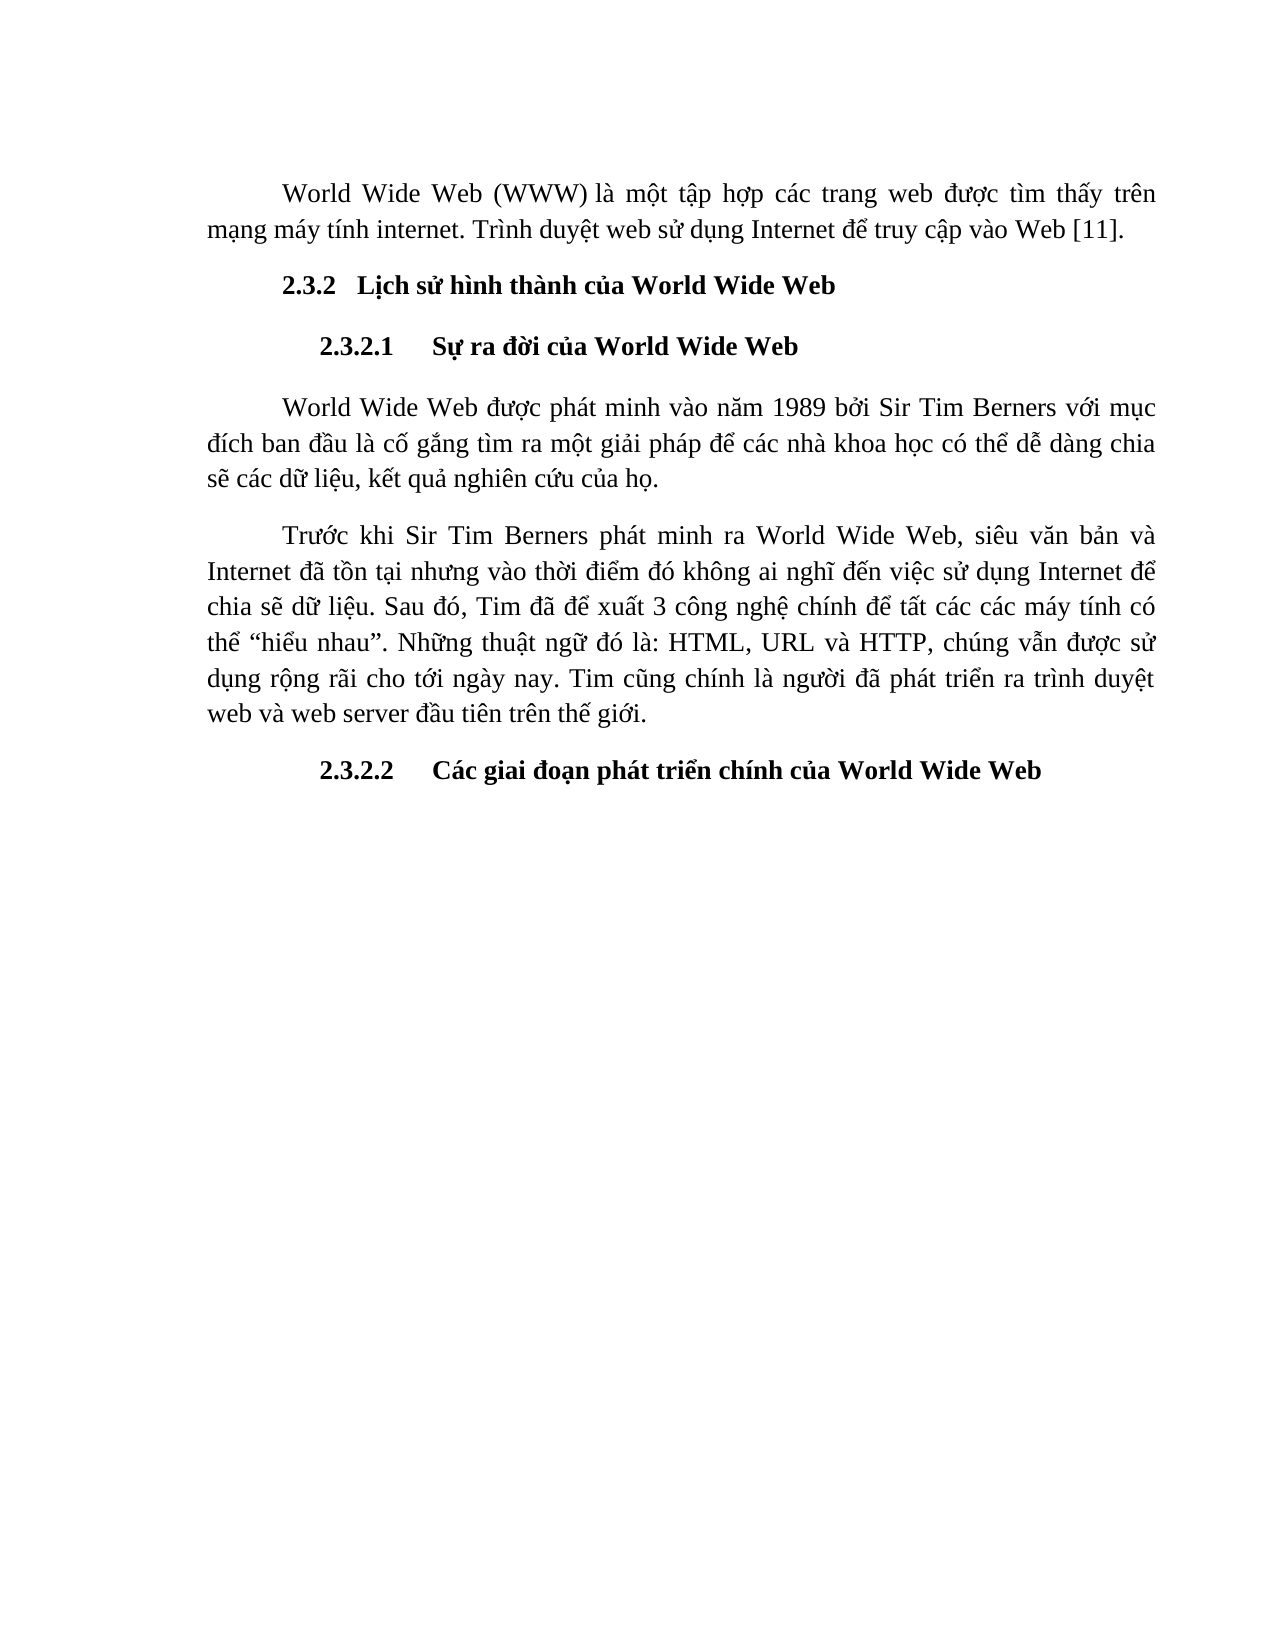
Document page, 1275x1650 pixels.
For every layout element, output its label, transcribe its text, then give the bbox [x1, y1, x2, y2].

text Trước khi Sir Tim Berners phát minh ra World Wide Web, siêu văn bản và Internet đã tồn tại nhưng vào thời điểm đó không ai nghĩ đến việc sử dụng Internet để chia sẽ dữ liệu. Sau đó, Tim đã để xuất 3 công nghệ chính để tất các các máy tính có thể “hiểu nhau”. Những thuật ngữ đó là: HTML, URL và HTTP, chúng vẫn được sử dụng rộng rãi cho tới ngày nay. Tim cũng chính là người đã phát triển ra trình duyệt web và web server đầu tiên trên thế giới. [207, 519, 1157, 729]
text World Wide Web (WWW) là một tập hợp các trang web được tìm thấy trên mạng máy tính internet. Trình duyệt web sử dụng Internet để truy cập vào Web. [207, 208, 1157, 244]
subtitle Sự ra đời của World Wide Web [319, 330, 1157, 361]
subtitle Lịch sử hình thành của World Wide Web [282, 269, 1157, 301]
text World Wide Web được phát minh vào năm 1989 bởi Sir Tim Berners với mục đích ban đầu là cố gắng tìm ra một giải pháp để các nhà khoa học có thể dễ dàng chia sẽ các dữ liệu, kết quả nghiên cứu của họ. [207, 391, 1157, 493]
subtitle Các giai đoạn phát triển chính của World Wide Web [319, 754, 1157, 785]
